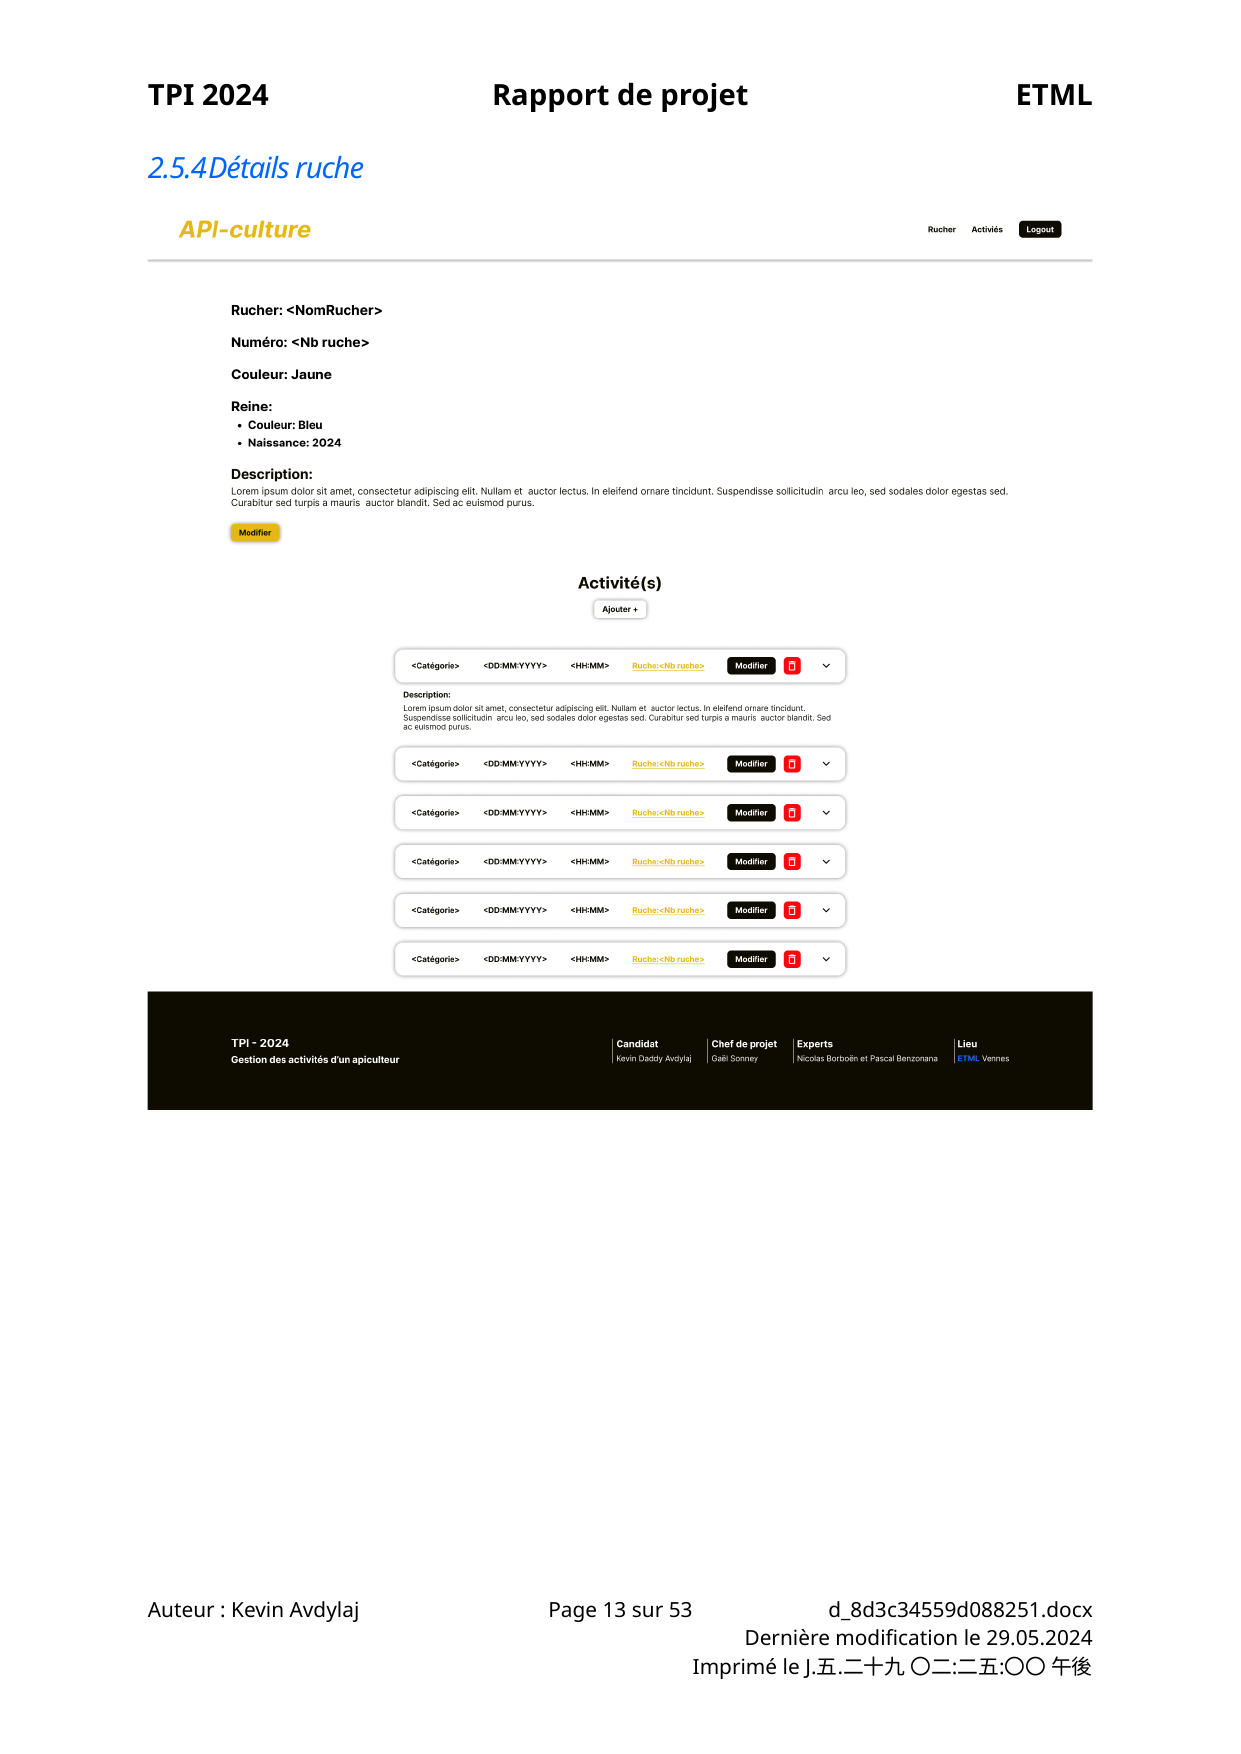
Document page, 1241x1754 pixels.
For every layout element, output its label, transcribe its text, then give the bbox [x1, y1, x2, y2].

subtitle Détails ruche [148, 148, 1093, 187]
picture [147, 199, 1093, 1110]
